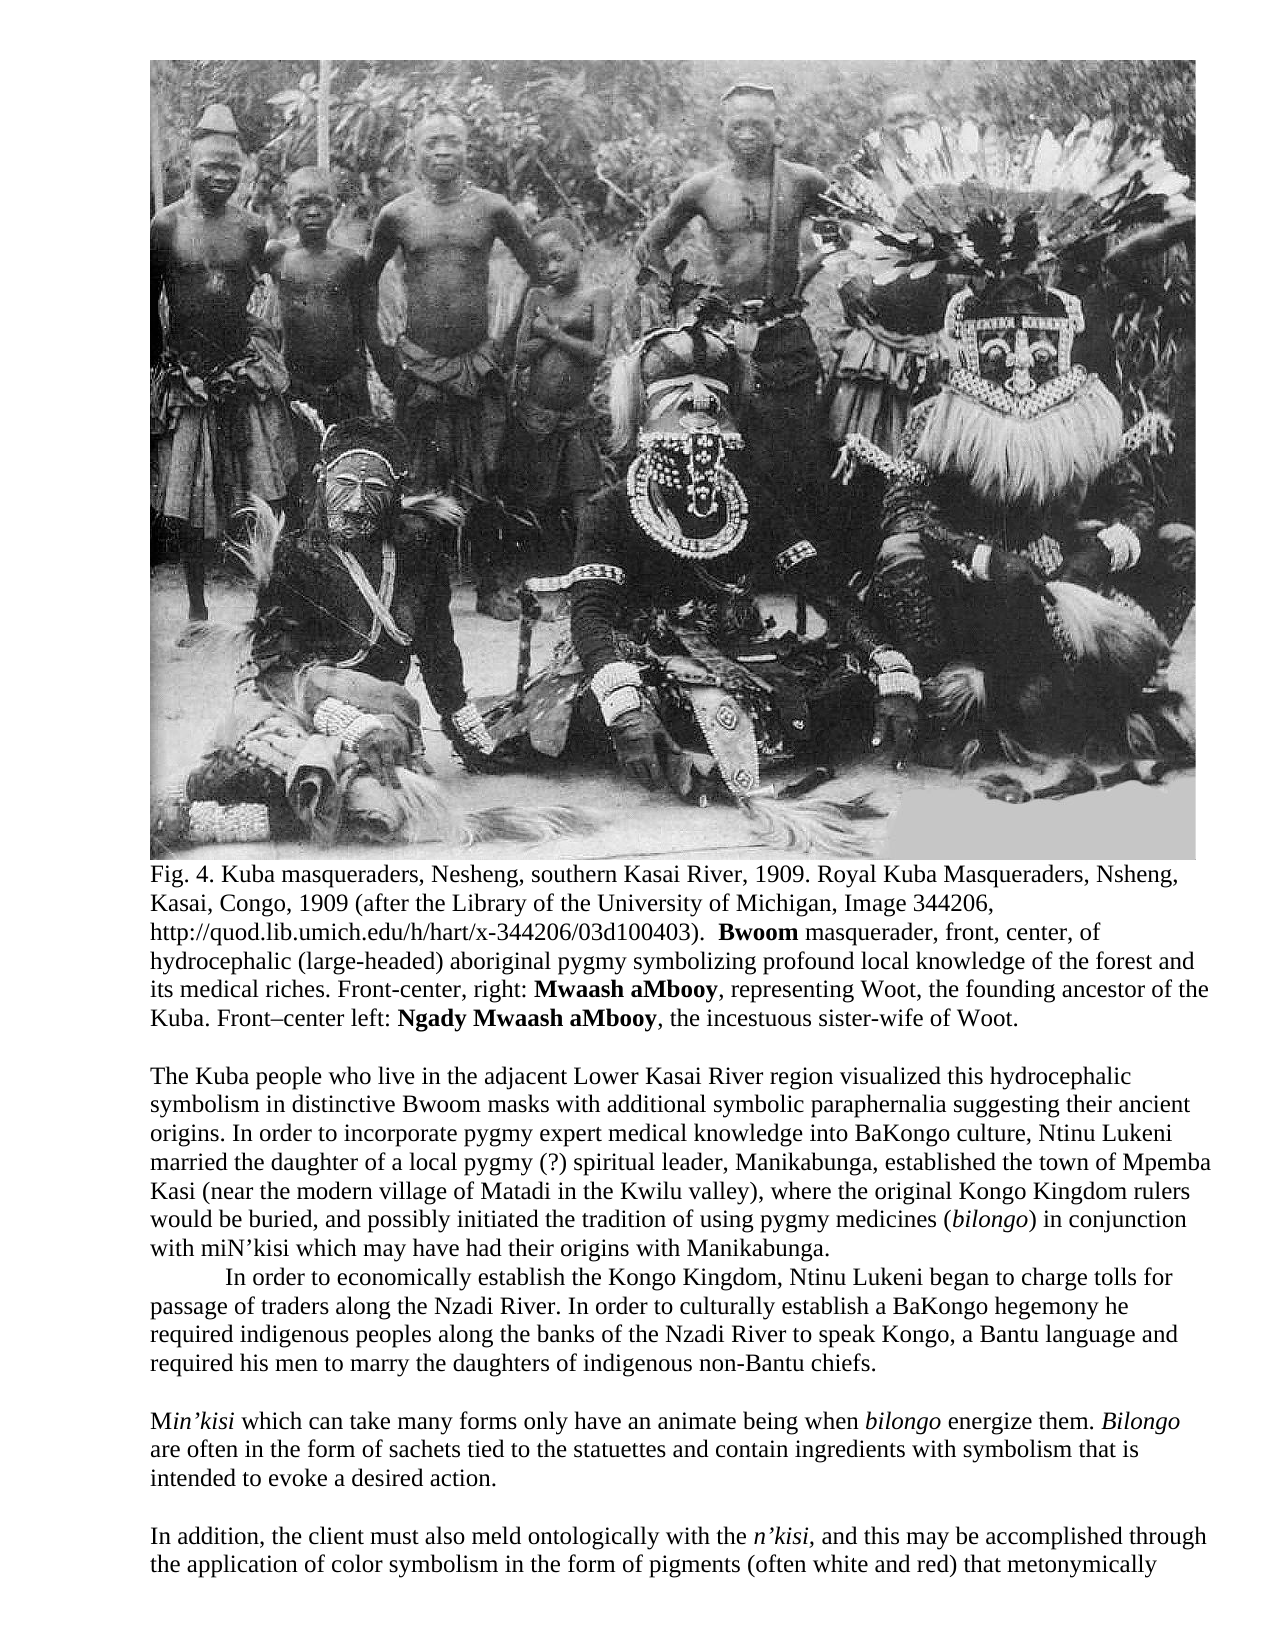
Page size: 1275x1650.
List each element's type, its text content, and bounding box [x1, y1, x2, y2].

text The Kuba people who live in the adjacent Lower Kasai River region visualized this hydrocephalic symbolism in distinctive Bwoom masks with additional symbolic paraphernalia suggesting their ancient origins. In order to incorporate pygmy expert medical knowledge into BaKongo culture, Ntinu Lukeni married the daughter of a local pygmy (?) spiritual leader, Manikabunga, established the town of Mpemba Kasi (near the modern village of Matadi in the Kwilu valley), where the original Kongo Kingdom rulers would be buried, and possibly initiated the tradition of using pygmy medicines (bilongo) in conjunction with miN’kisi which may have had their origins with Manikabunga. [150, 1061, 1215, 1262]
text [150, 1521, 1215, 1578]
text Min’kisi which can take many forms only have an animate being when bilongo energize them. Bilongo are often in the form of sachets tied to the statuettes and contain ingredients with symbolism that is intended to evoke a desired action. [150, 1406, 1215, 1492]
picture [150, 60, 1196, 860]
text Fig. 4. Kuba masqueraders, Nesheng, southern Kasai River, 1909. Royal Kuba Masqueraders, Nsheng, Kasai, Congo, 1909 (after the Library of the University of Michigan, Image 344206, http://quod.lib.umich.edu/h/hart/x-344206/03d100403). Bwoom masquerader, front, center, of hydrocephalic (large-headed) aboriginal pygmy symbolizing profound local knowledge of the forest and its medical riches. Front-center, right: Mwaash aMbooy, representing Woot, the founding ancestor of the Kuba. Front–center left: Ngady Mwaash aMbooy, the incestuous sister-wife of Woot. [150, 859, 1215, 1032]
text In order to economically establish the Kongo Kingdom, Ntinu Lukeni began to charge tolls for passage of traders along the Nzadi River. In order to culturally establish a BaKongo hegemony he required indigenous peoples along the banks of the Nzadi River to speak Kongo, a Bantu language and required his men to marry the daughters of indigenous non-Bantu chiefs. [150, 1262, 1215, 1377]
